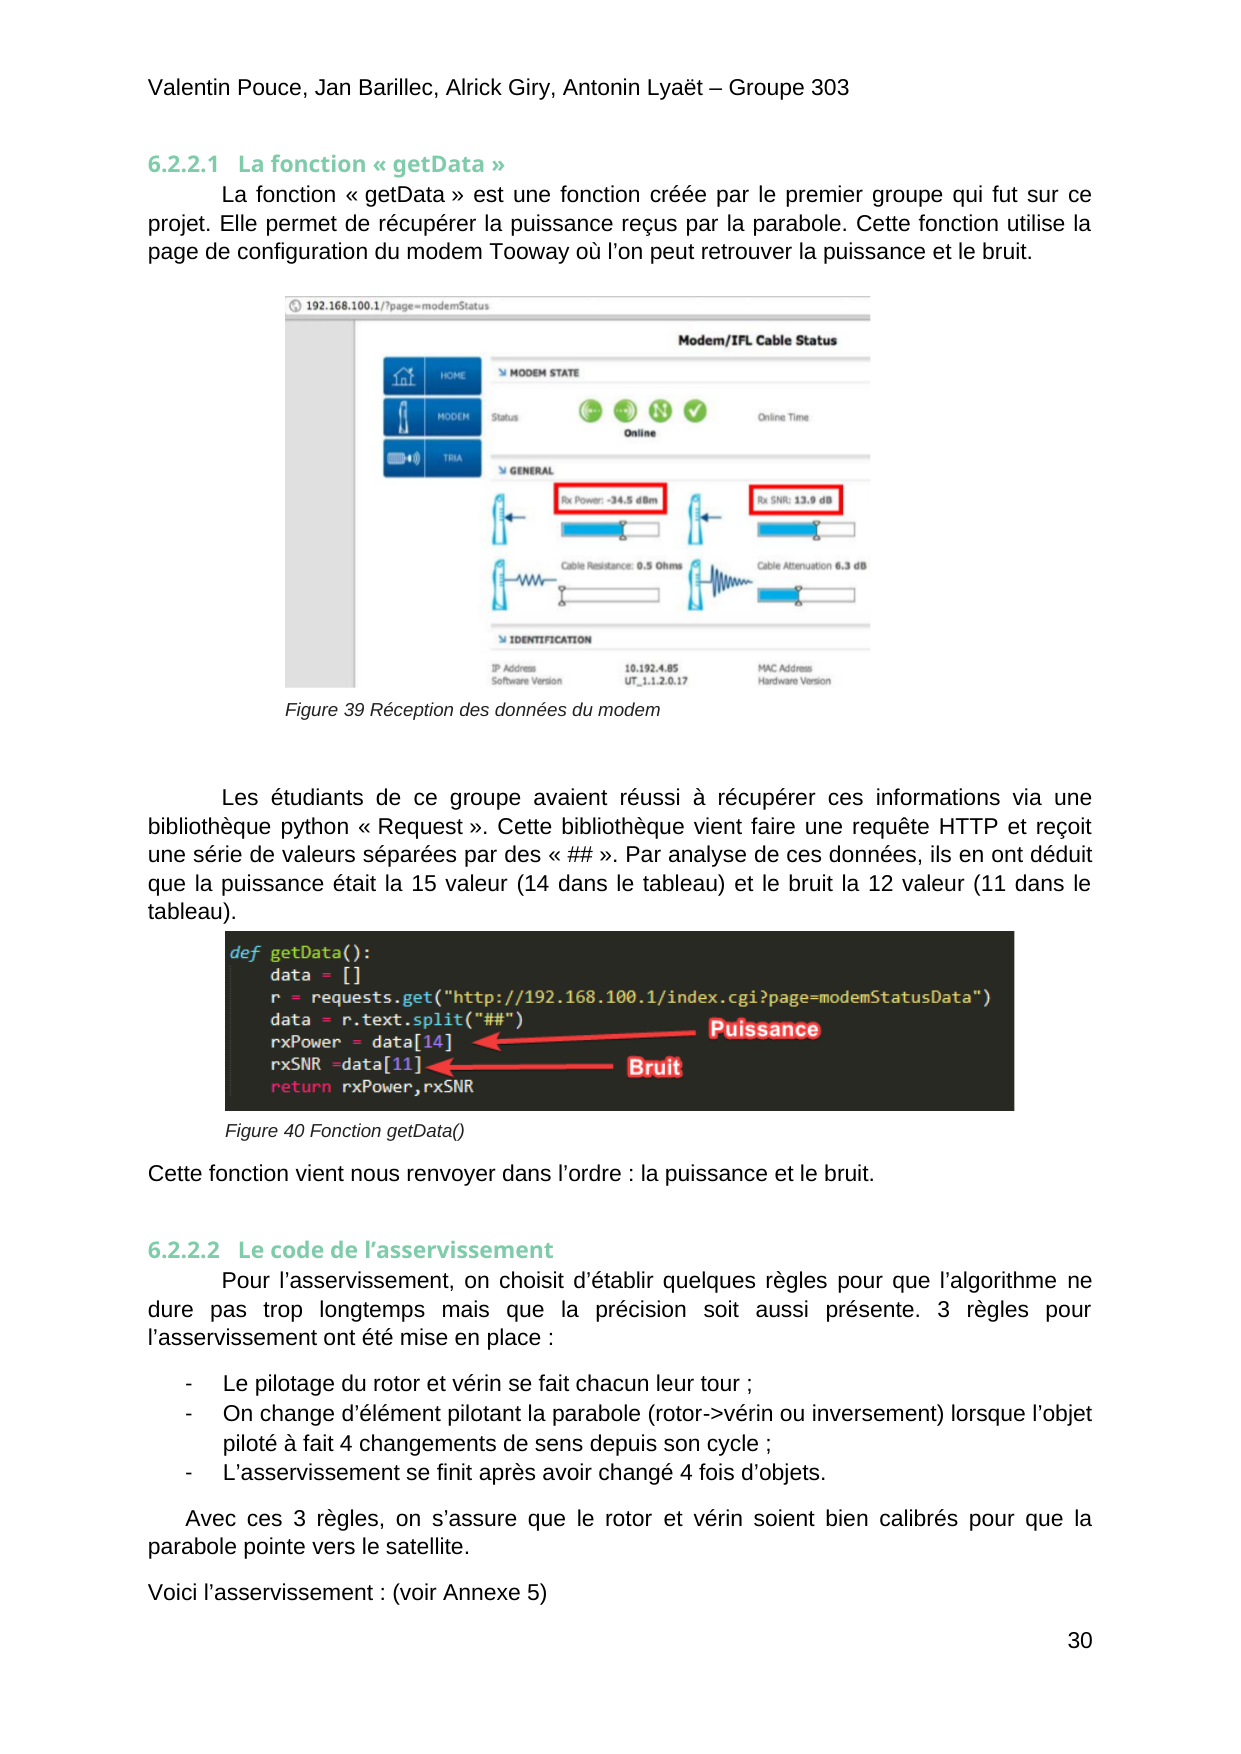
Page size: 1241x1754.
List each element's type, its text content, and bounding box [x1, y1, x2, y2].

picture [225, 931, 1015, 1111]
text La fonction « getData » est une fonction créée par le premier groupe qui fut sur ce projet. Elle permet de récupérer la puissance reçus par la parabole. Cette fonction utilise la page de configuration du modem Tooway où l’on peut retrouver la puissance et le bruit. [148, 181, 1093, 264]
text Les étudiants de ce groupe avaient réussi à récupérer ces informations via une bibliothèque python « Request ». Cette bibliothèque vient faire une requête HTTP et reçoit une série de valeurs séparées par des « ## ». Par analyse de ces données, ils en ont déduit que la puissance était la 15 valeur (14 dans le tableau) et le bruit la 12 valeur (11 dans le tableau). [148, 784, 1093, 924]
text Voici l’asservissement : (voir Annexe 5) [148, 1578, 1093, 1605]
list L’asservissement se finit après avoir changé 4 fois d’objets. [185, 1458, 1093, 1486]
picture [285, 296, 877, 690]
subtitle Le code de l’asservissement [148, 1233, 1093, 1265]
text Pour l’asservissement, on choisit d’établir quelques règles pour que l’algorithme ne dure pas trop longtemps mais que la précision soit aussi présente. 3 règles pour l’asservissement ont été mise en place : [148, 1267, 1093, 1351]
subtitle La fonction « getData » [148, 148, 1093, 179]
text Avec ces 3 règles, on s’assure que le rotor et vérin soient bien calibrés pour que la parabole pointe vers le satellite. [148, 1505, 1093, 1560]
list Le pilotage du rotor et vérin se fait chacun leur tour ; [185, 1369, 1093, 1397]
list On change d’élément pilotant la parabole (rotor->vérin ou inversement) lorsque l’objet piloté à fait 4 changements de sens depuis son cycle ; [185, 1399, 1093, 1456]
